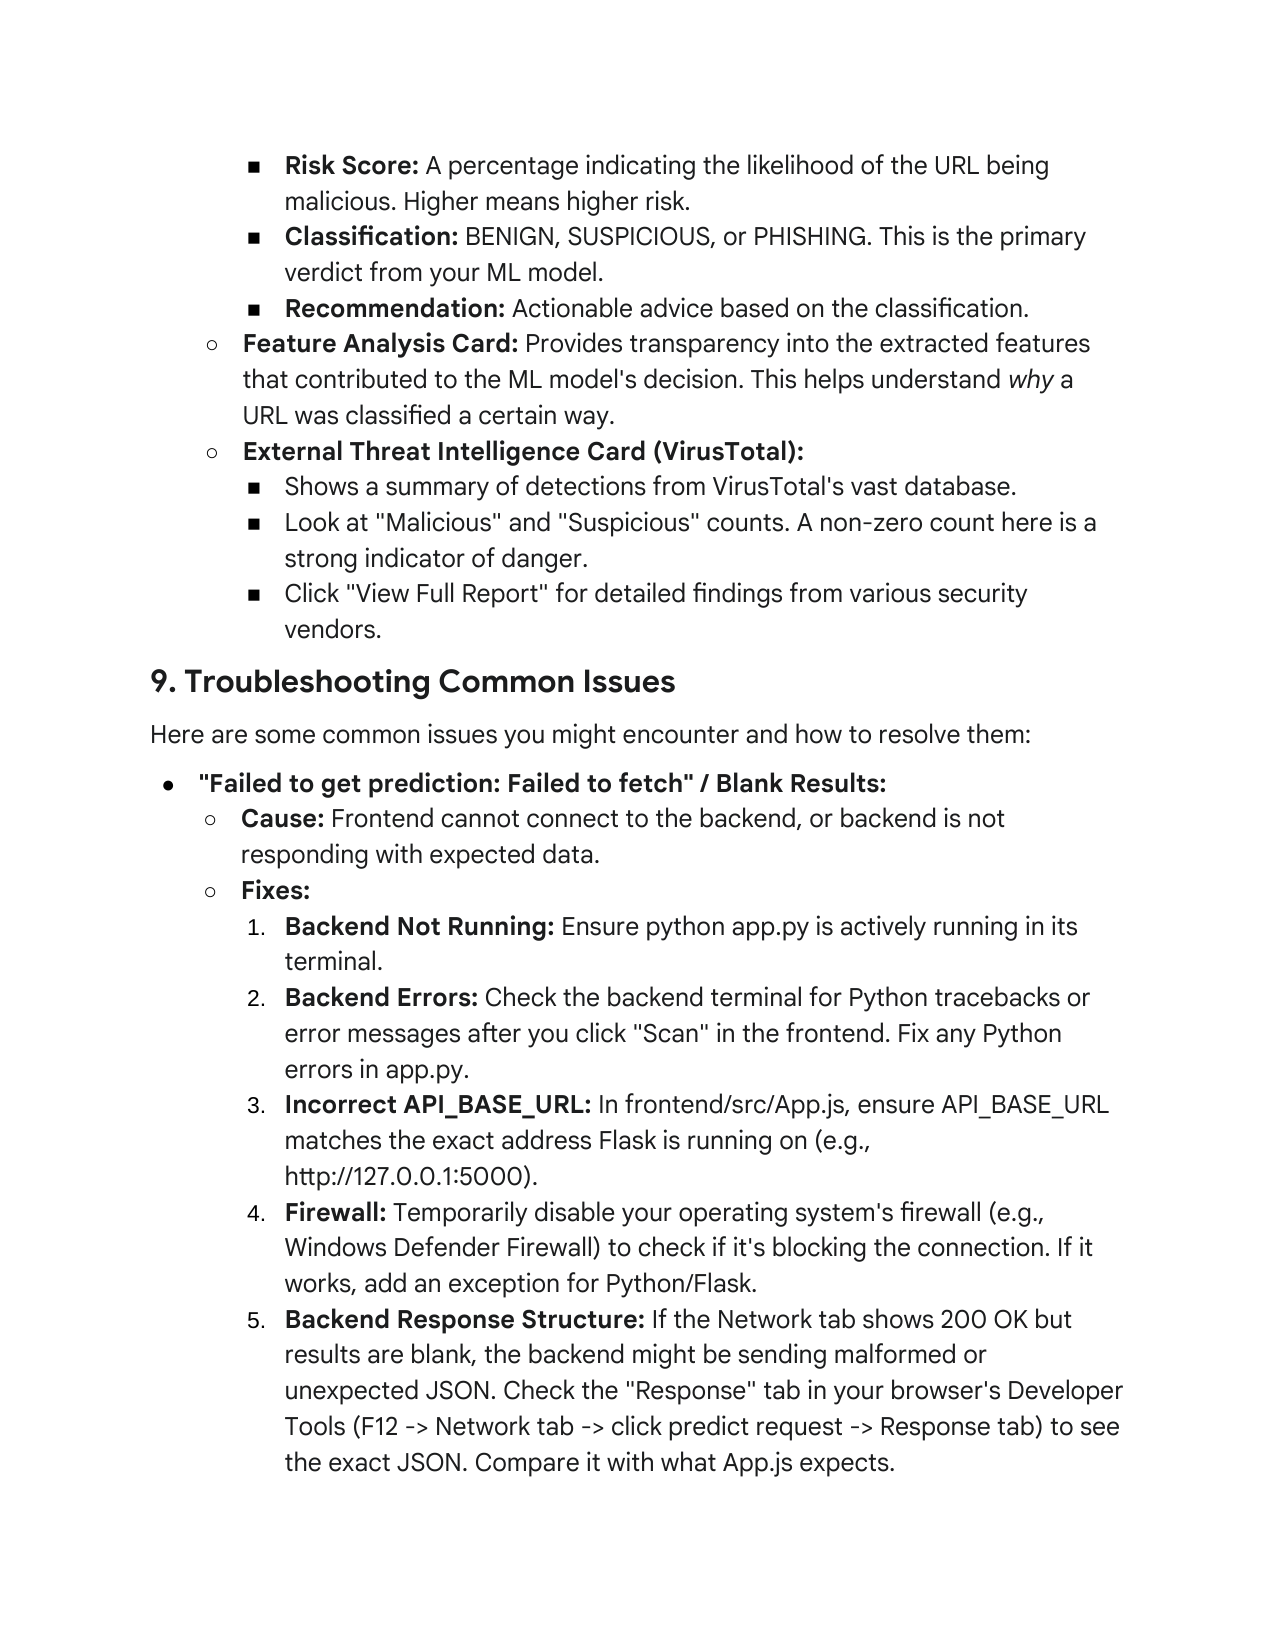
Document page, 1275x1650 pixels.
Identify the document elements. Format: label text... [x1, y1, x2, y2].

list Firewall: Temporarily disable your operating system's firewall (e.g., Windows Defender Firewall) to check if it's blocking the connection. If it works, add an exception for Python/Flask. [247, 1197, 1125, 1299]
list Click "View Full Report" for detailed findings from various security vendors. [247, 579, 1125, 646]
list Look at "Malicious" and "Suspicious" counts. A non-zero count here is a strong indicator of danger. [247, 507, 1125, 574]
list "Failed to get prediction: Failed to fetch" / Blank Results: [161, 768, 1125, 799]
list Cause: Frontend cannot connect to the backend, or backend is not responding with expected data. [203, 804, 1125, 871]
list Backend Response Structure: If the Network tab shows 200 OK but results are blank, the backend might be sending malformed or unexpected JSON. Check the "Response" tab in your browser's Developer Tools (F12 -> Network tab -> click predict request -> Response tab) to see the exact JSON. Compare it with what App.js expects. [247, 1304, 1125, 1478]
list Shows a summary of detections from VirusTotal's vast database. [247, 472, 1125, 503]
list Classification: BENIGN, SUSPICIOUS, or PHISHING. This is the primary verdict from your ML model. [247, 221, 1125, 288]
list Backend Not Running: Ensure python app.py is actively running in its terminal. [247, 911, 1125, 978]
list Fixes: [203, 875, 1125, 907]
list Recommendation: Actionable advice based on the classification. [247, 293, 1125, 324]
list Risk Score: A percentage indicating the likelihood of the URL being malicious. Higher means higher risk. [247, 150, 1125, 217]
text Here are some common issues you might encounter and how to resolve them: [150, 720, 1125, 751]
subtitle 9. Troubleshooting Common Issues [150, 663, 1125, 702]
list External Threat Intelligence Card (VirusTotal): [205, 436, 1125, 467]
list Feature Analysis Card: Provides transparency into the extracted features that contributed to the ML model's decision. This helps understand why a URL was classified a certain way. [205, 329, 1125, 431]
list Backend Errors: Check the backend terminal for Python tracebacks or error messages after you click "Scan" in the frontend. Fix any Python errors in app.py. [247, 982, 1125, 1085]
list Incorrect API_BASE_URL: In frontend/src/App.js, ensure API_BASE_URL matches the exact address Flask is running on (e.g., http://127.0.0.1:5000). [247, 1089, 1125, 1192]
